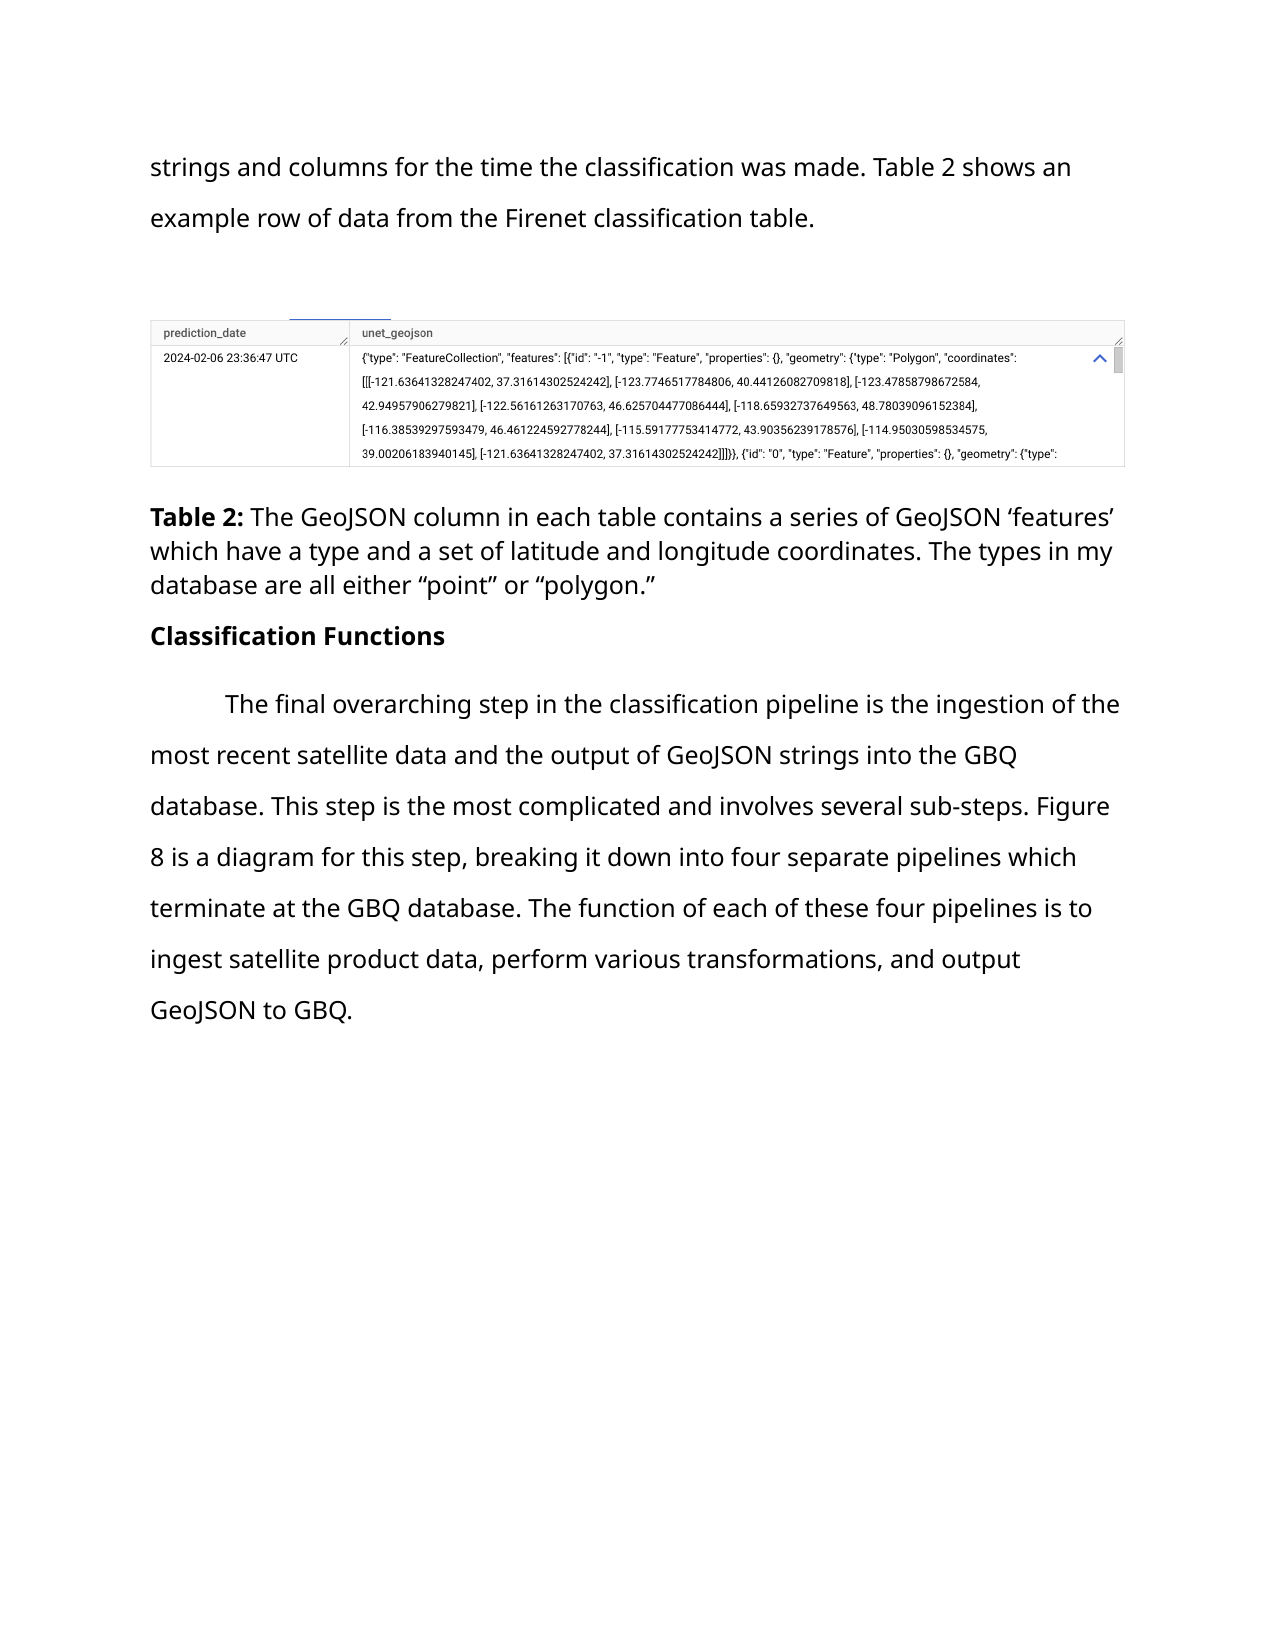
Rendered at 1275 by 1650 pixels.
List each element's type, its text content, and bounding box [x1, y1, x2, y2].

text Classification Functions [150, 619, 1125, 653]
text The final overarching step in the classification pipeline is the ingestion of the most recent satellite data and the output of GeoJSON strings into the GBQ database. This step is the most complicated and involves several sub-steps. Figure 8 is a diagram for this step, breaking it down into four separate pipelines which terminate at the GBQ database. The function of each of these four pipelines is to ingest satellite product data, perform various transformations, and output GeoJSON to GBQ. [150, 686, 1125, 1027]
picture [150, 319, 1125, 467]
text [150, 150, 1125, 235]
text Table 2: The GeoJSON column in each table contains a series of GeoJSON ‘features’ which have a type and a set of latitude and longitude coordinates. The types in my database are all either “point” or “polygon.” [150, 500, 1125, 602]
